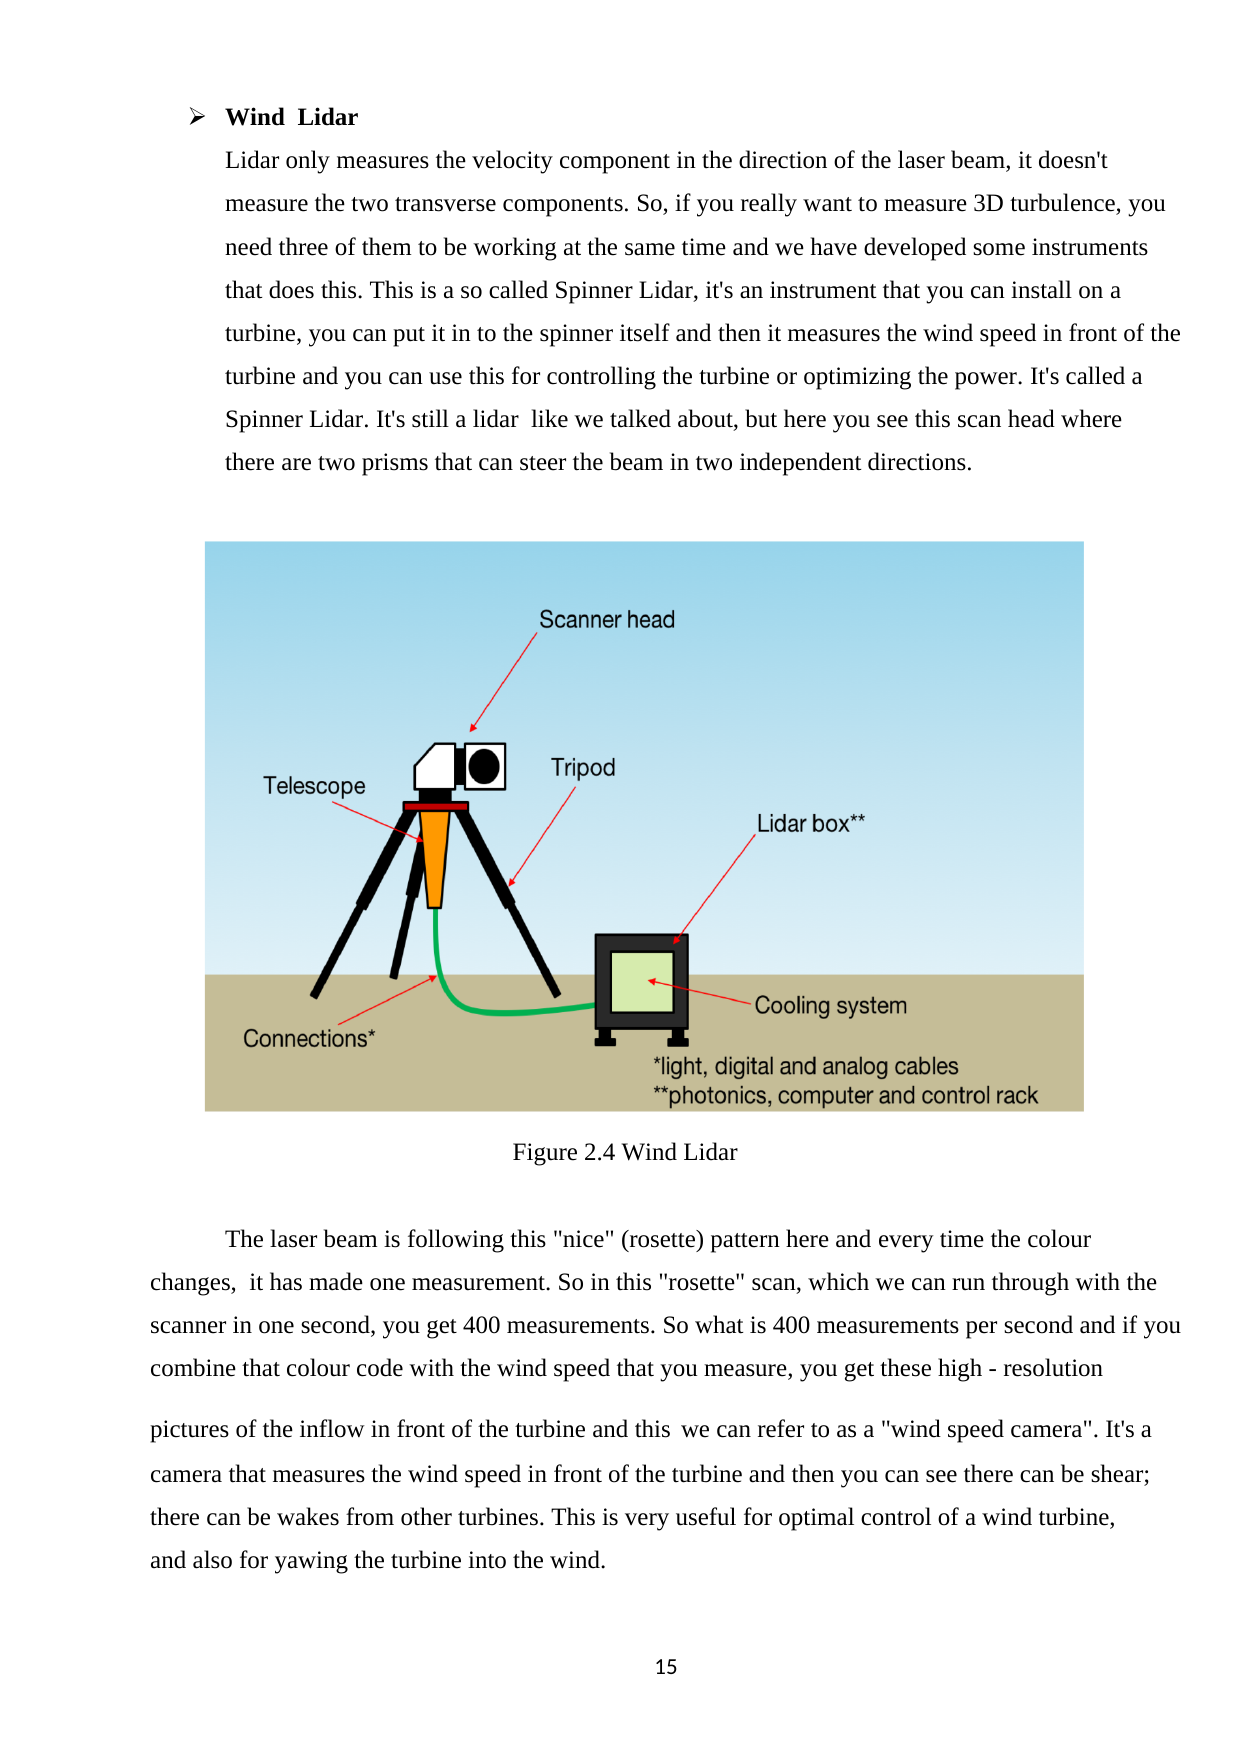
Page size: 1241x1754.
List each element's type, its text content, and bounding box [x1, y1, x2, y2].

text The laser beam is following this "nice" (rosette) pattern here and every time the colour changes, it has made one measurement. So in this "rosette" scan, which we can run through with the scanner in one second, you get 400 measurements. So what is 400 measurements per second and if you combine that colour code with the wind speed that you measure, you get these high - resolution pictures of the inflow in front of the turbine and this we can refer to as a "wind speed camera". It's a camera that measures the wind speed in front of the turbine and then you can see there can be shear; there can be wakes from other turbines. This is very useful for optimal control of a wind turbine, and also for yawing the turbine into the wind. [150, 1224, 1181, 1574]
picture [193, 533, 1094, 1124]
list Figure 2.4 Wind Lidar [225, 1137, 1181, 1166]
list Lidar only measures the velocity component in the direction of the laser beam, it doesn't measure the two transverse components. So, if you really want to measure 3D turbulence, you need three of them to be working at the same time and we have developed some instruments that does this. This is a so called Spinner Lidar, it's an instrument that you can install on a turbine, you can put it in to the spinner itself and then it measures the wind speed in front of the turbine and you can use this for controlling the turbine or optimizing the power. It's called a Spinner Lidar. It's still a lidar like we talked about, but here you see this scan head where there are two prisms that can steer the beam in two independent directions. [225, 145, 1181, 476]
list Wind Lidar [187, 102, 1181, 131]
